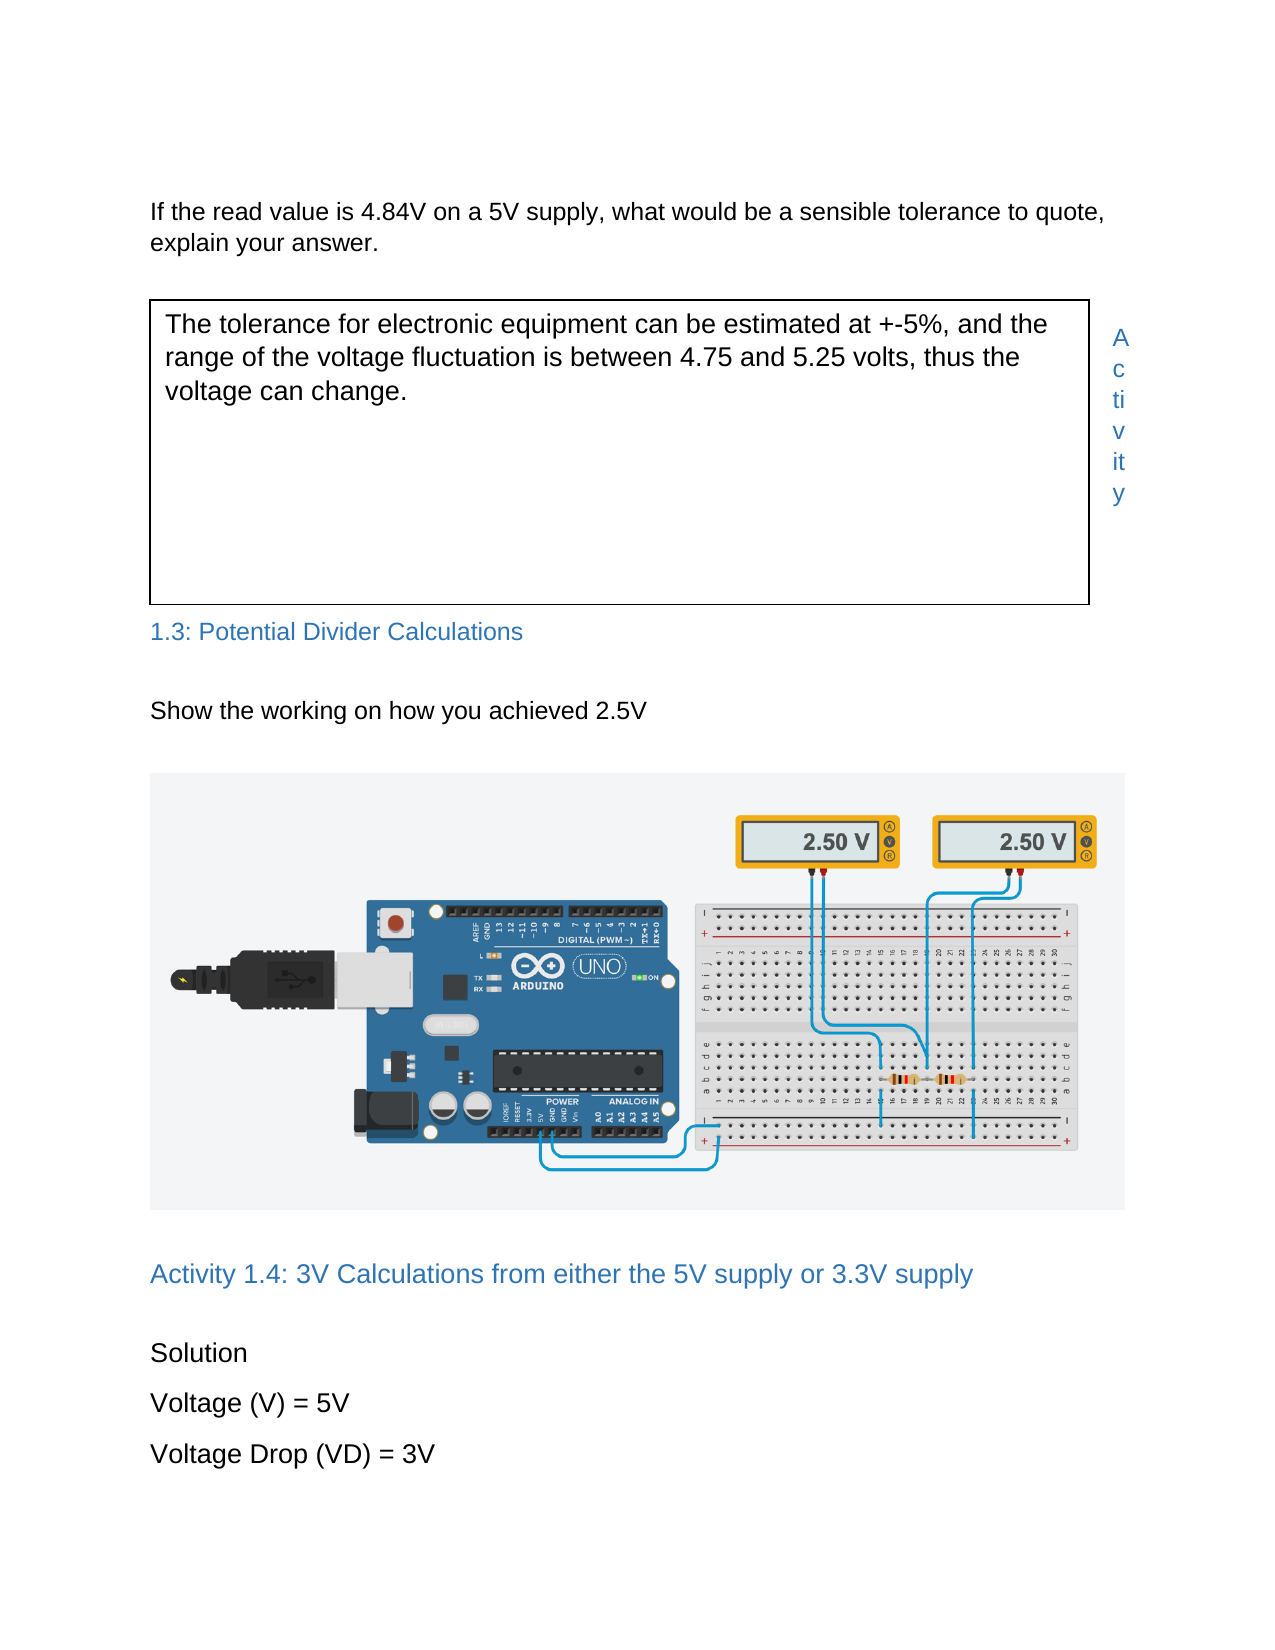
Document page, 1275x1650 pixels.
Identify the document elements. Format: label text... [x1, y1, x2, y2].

text Voltage (V) = 5V [150, 1387, 1125, 1419]
subtitle Activity 1.4: 3V Calculations from either the 5V supply or 3.3V supply [150, 1258, 1125, 1289]
text If the read value is 4.84V on a 5V supply, what would be a sensible tolerance to quote, explain your answer. [150, 197, 1125, 257]
picture [150, 773, 1125, 1210]
text Show the working on how you achieved 2.5V [150, 696, 1125, 724]
text Voltage Drop (VD) = 3V [150, 1438, 1125, 1469]
text Solution [150, 1337, 1125, 1368]
subtitle Activity 1.3: Potential Divider Calculations [150, 322, 1125, 646]
